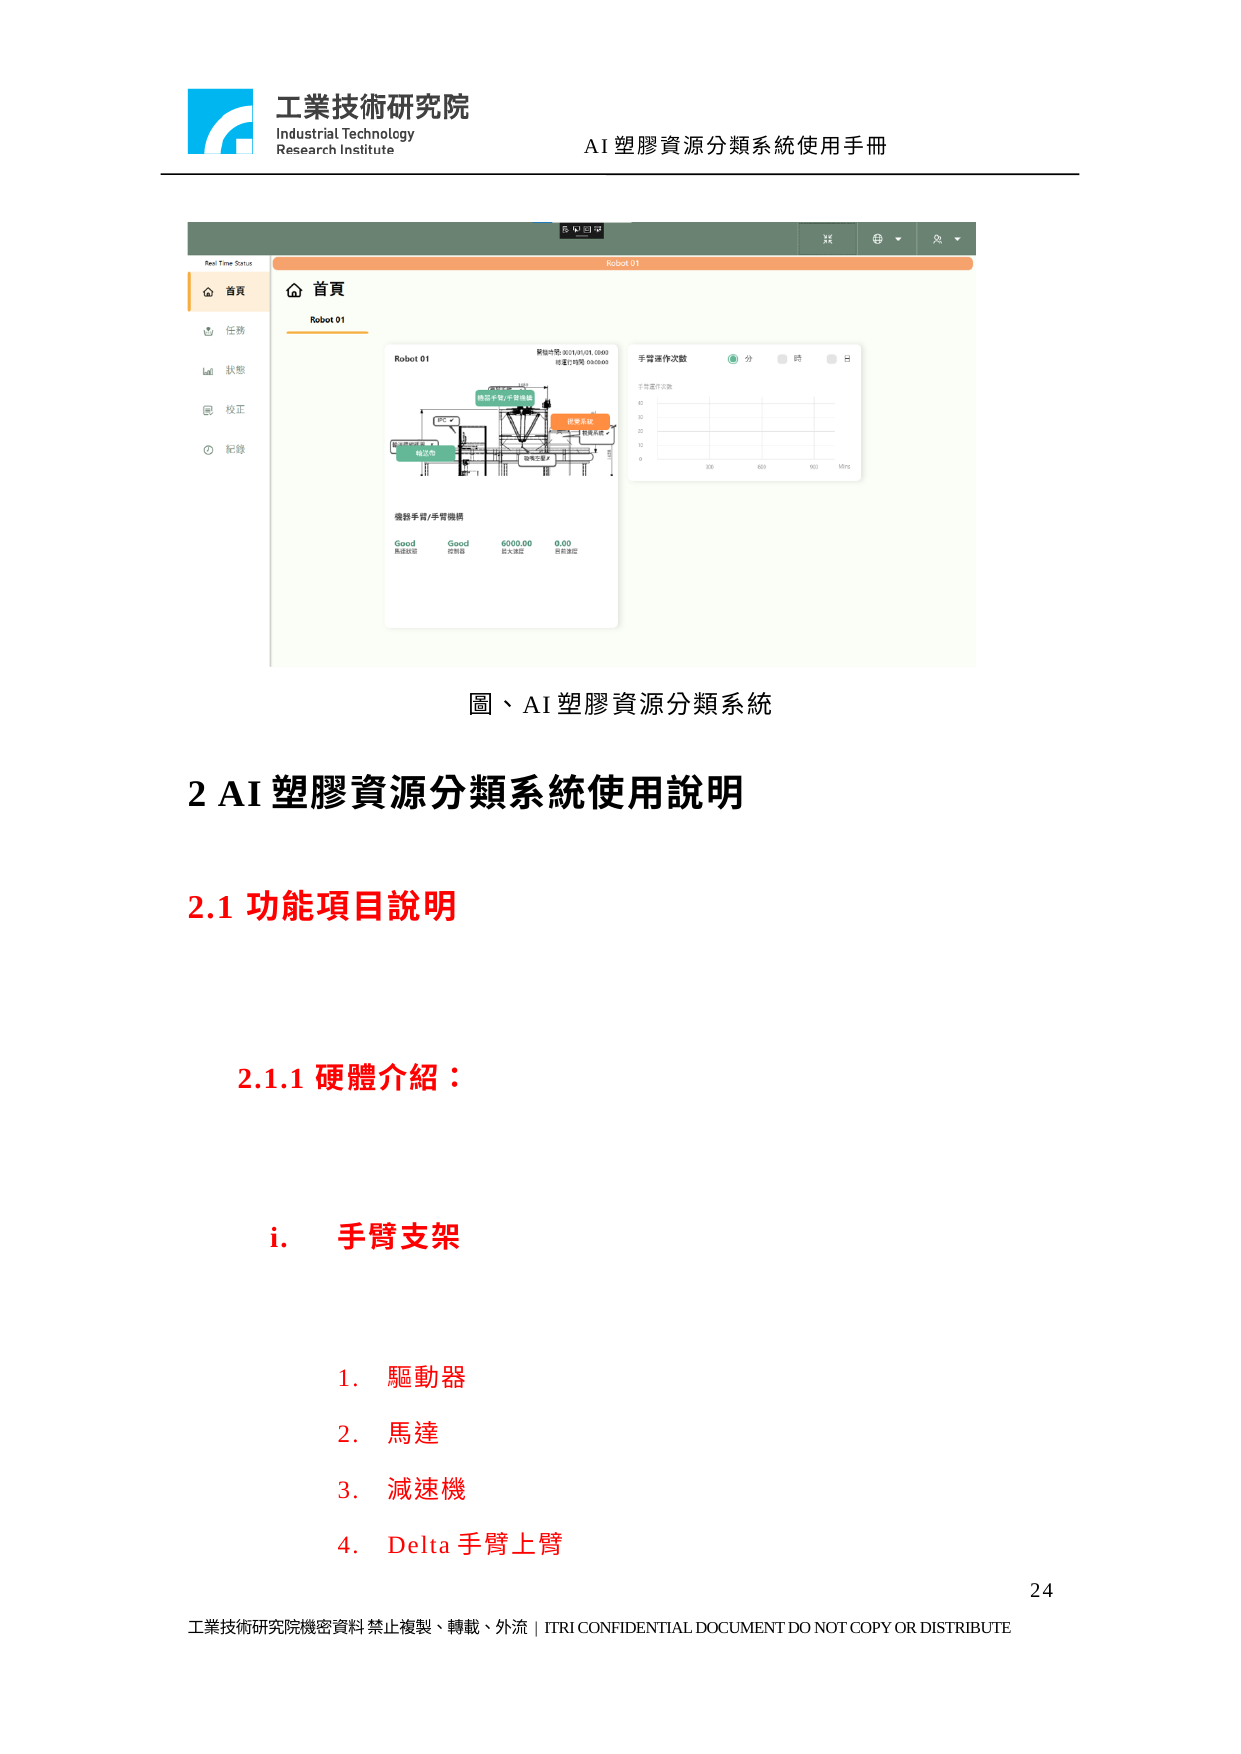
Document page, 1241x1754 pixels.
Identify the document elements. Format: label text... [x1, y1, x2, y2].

list 馬達 [337, 1413, 1053, 1450]
subtitle 2 AI塑膠資源分類系統使用說明 [187, 752, 1031, 827]
picture [187, 222, 976, 667]
picture [205, 88, 469, 154]
list 減速機 [337, 1468, 1053, 1506]
list 驅動器 [337, 1357, 1053, 1395]
list Delta手臂上臂 [337, 1524, 1053, 1562]
text 圖、AI塑膠資源分類系統 [187, 684, 1053, 721]
subtitle 手臂支架 [287, 1198, 994, 1273]
subtitle 2.1.1 硬體介紹： [217, 1038, 994, 1113]
subtitle 2.1 功能項目說明 [187, 867, 1053, 942]
